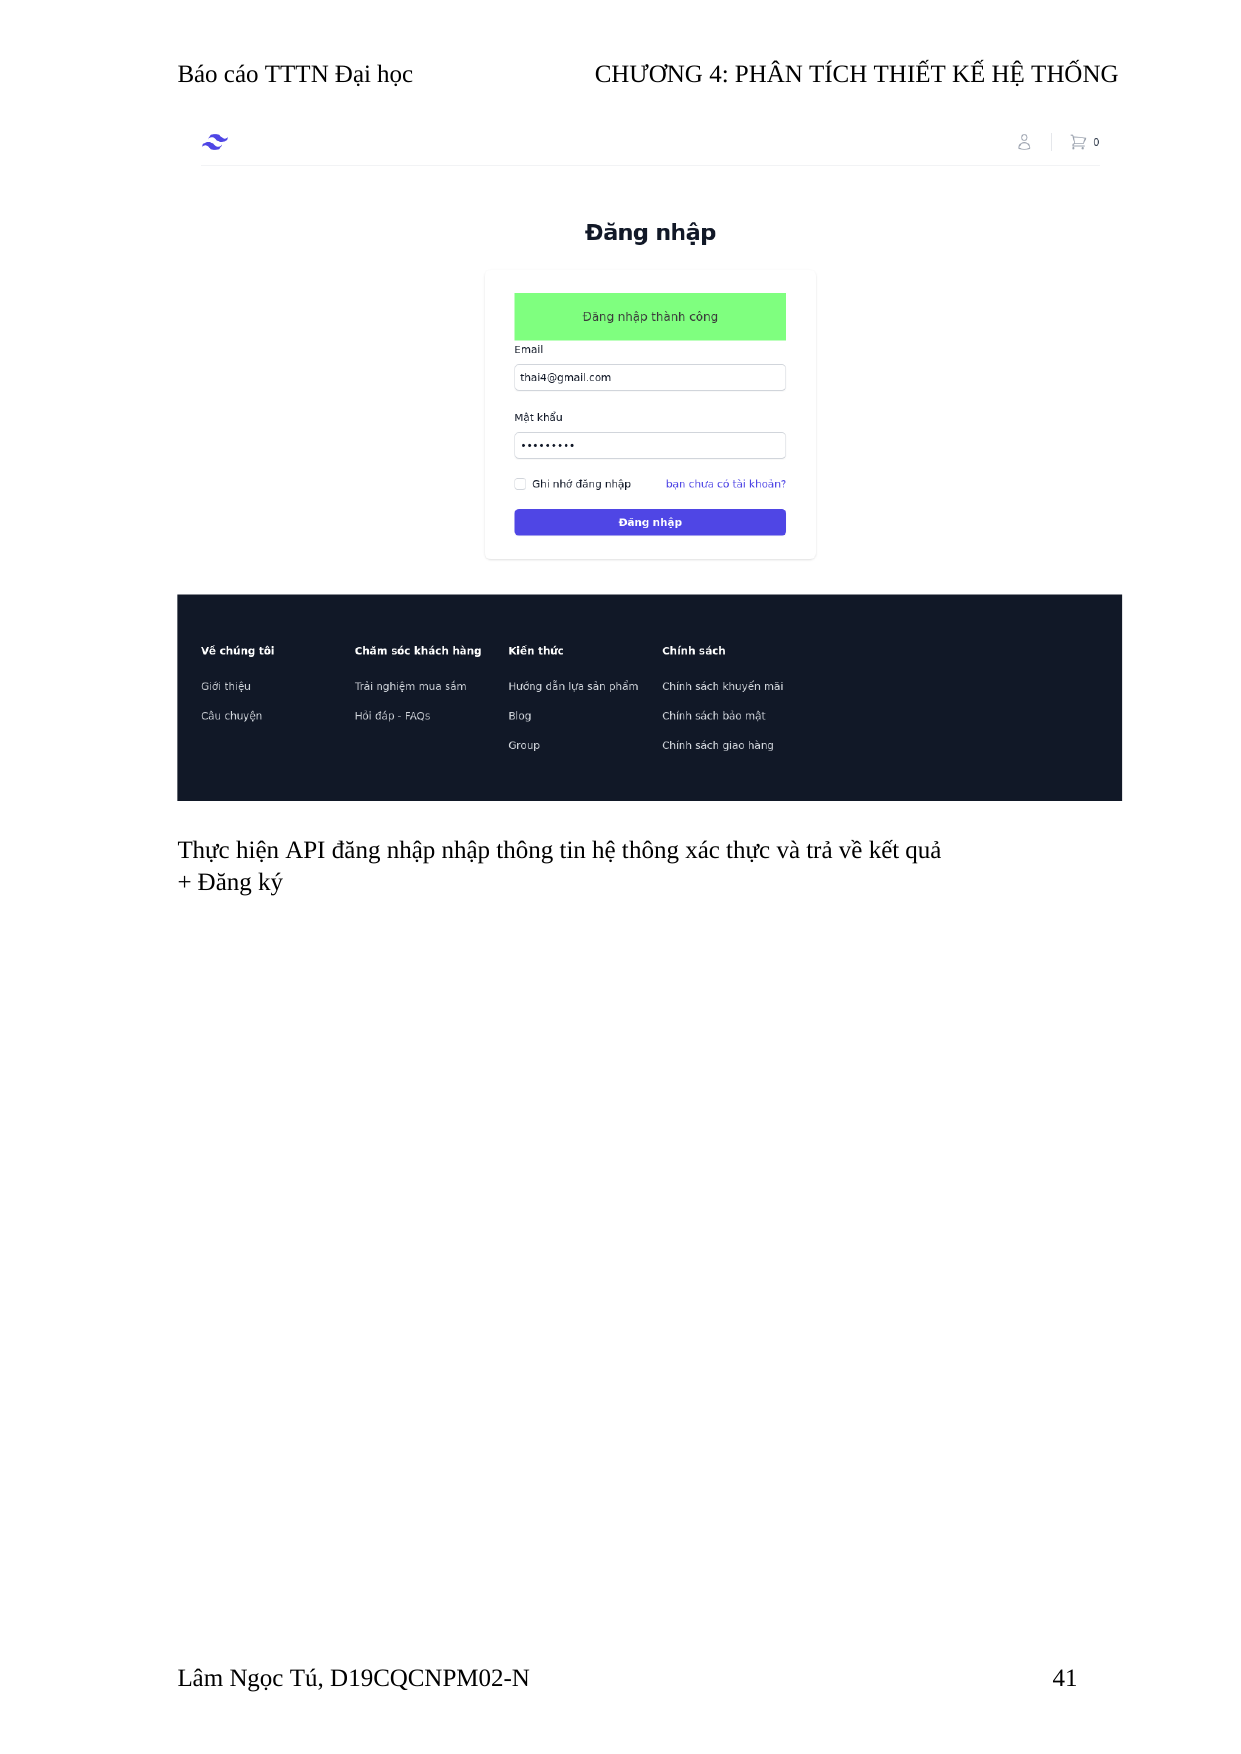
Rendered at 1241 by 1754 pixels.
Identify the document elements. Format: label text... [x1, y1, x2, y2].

list + Đăng ký [177, 867, 1122, 896]
list Thực hiện API đăng nhập nhập thông tin hệ thông xác thực và trả về kết quả [177, 835, 1122, 864]
picture [177, 118, 1123, 801]
